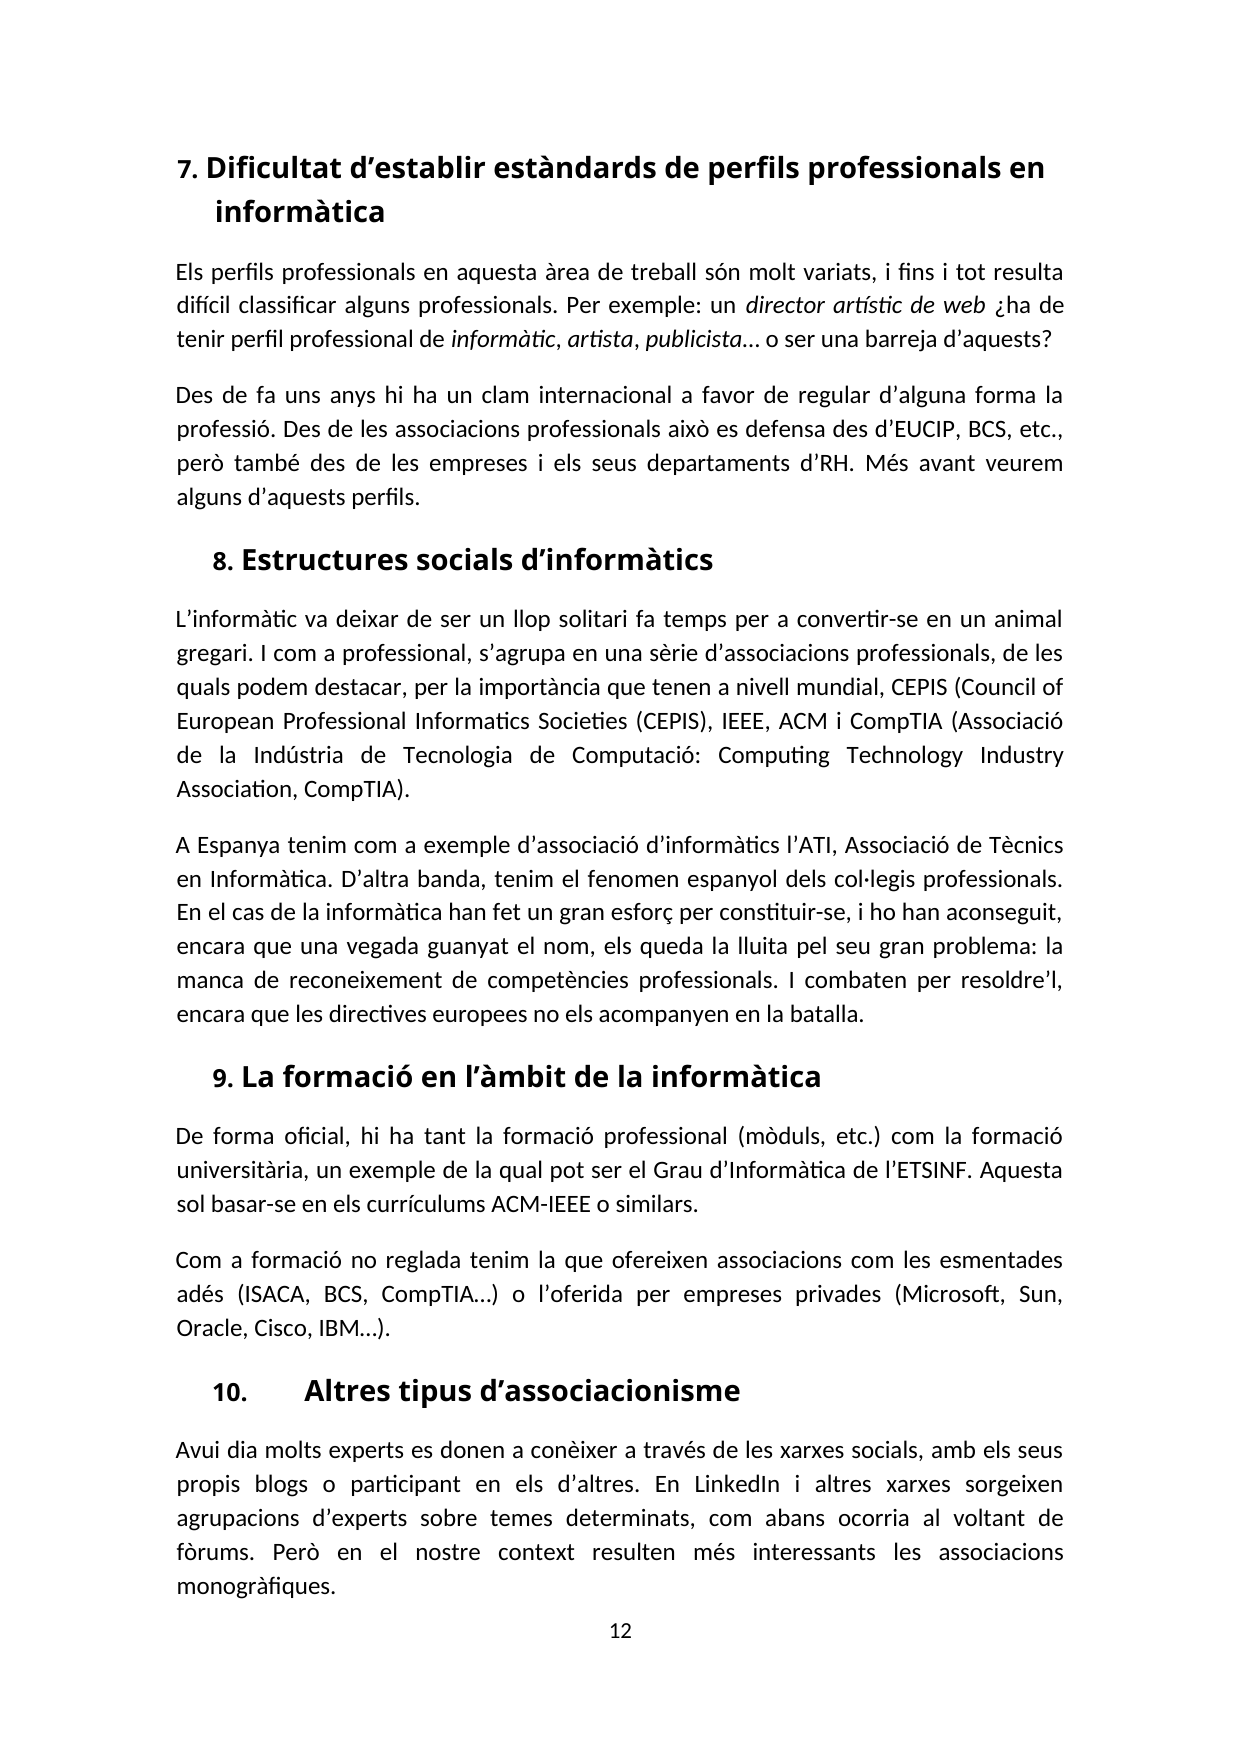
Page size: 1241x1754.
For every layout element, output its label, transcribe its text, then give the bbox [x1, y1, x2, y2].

text Avui dia molts experts es donen a conèixer a través de les xarxes socials, amb els seus propis blogs o participant en els d’altres. En LinkedIn i altres xarxes sorgeixen agrupacions d’experts sobre temes determinats, com abans ocorria al voltant de fòrums. Però en el nostre context resulten més interessants les associacions monogràfiques. [175, 1434, 1065, 1600]
subtitle 9. La formació en l’àmbit de la informàtica [212, 1056, 1064, 1096]
subtitle 7. Dificultat d’establir estàndards de perfils professionals en informàtica [177, 148, 1064, 231]
text Com a formació no reglada tenim la que ofereixen associacions com les esmentades adés (ISACA, BCS, CompTIA…) o l’oferida per empreses privades (Microsoft, Sun, Oracle, Cisco, IBM…). [175, 1244, 1065, 1342]
text Des de fa uns anys hi ha un clam internacional a favor de regular d’alguna forma la professió. Des de les associacions professionals això es defensa des d’EUCIP, BCS, etc., però també des de les empreses i els seus departaments d’RH. Més avant veurem alguns d’aquests perfils. [175, 379, 1065, 512]
subtitle 8. Estructures socials d’informàtics [212, 539, 1064, 579]
text L’informàtic va deixar de ser un llop solitari fa temps per a convertir-se en un animal gregari. I com a professional, s’agrupa en una sèrie d’associacions professionals, de les quals podem destacar, per la importància que tenen a nivell mundial, CEPIS (Council of European Professional Informatics Societies (CEPIS), IEEE, ACM i CompTIA (Associació de la Indústria de Tecnologia de Computació: Computing Technology Industry Association, CompTIA). [175, 603, 1065, 803]
text Els perfils professionals en aquesta àrea de treball són molt variats, i fins i tot resulta difícil classificar alguns professionals. Per exemple: un director artístic de web ¿ha de tenir perfil professional de informàtic, artista, publicista… o ser una barreja d’aquests? [175, 256, 1065, 354]
text De forma oficial, hi ha tant la formació professional (mòduls, etc.) com la formació universitària, un exemple de la qual pot ser el Grau d’Informàtica de l’ETSINF. Aquesta sol basar-se en els currículums ACM-IEEE o similars. [175, 1121, 1065, 1219]
subtitle 10. Altres tipus d’associacionisme [177, 1370, 1064, 1410]
text A Espanya tenim com a exemple d’associació d’informàtics l’ATI, Associació de Tècnics en Informàtica. D’altra banda, tenim el fenomen espanyol dels col·legis professionals. En el cas de la informàtica han fet un gran esforç per constituir-se, i ho han aconseguit, encara que una vegada guanyat el nom, els queda la lluita pel seu gran problema: la manca de reconeixement de competències professionals. I combaten per resoldre’l, encara que les directives europees no els acompanyen en la batalla. [175, 829, 1065, 1029]
